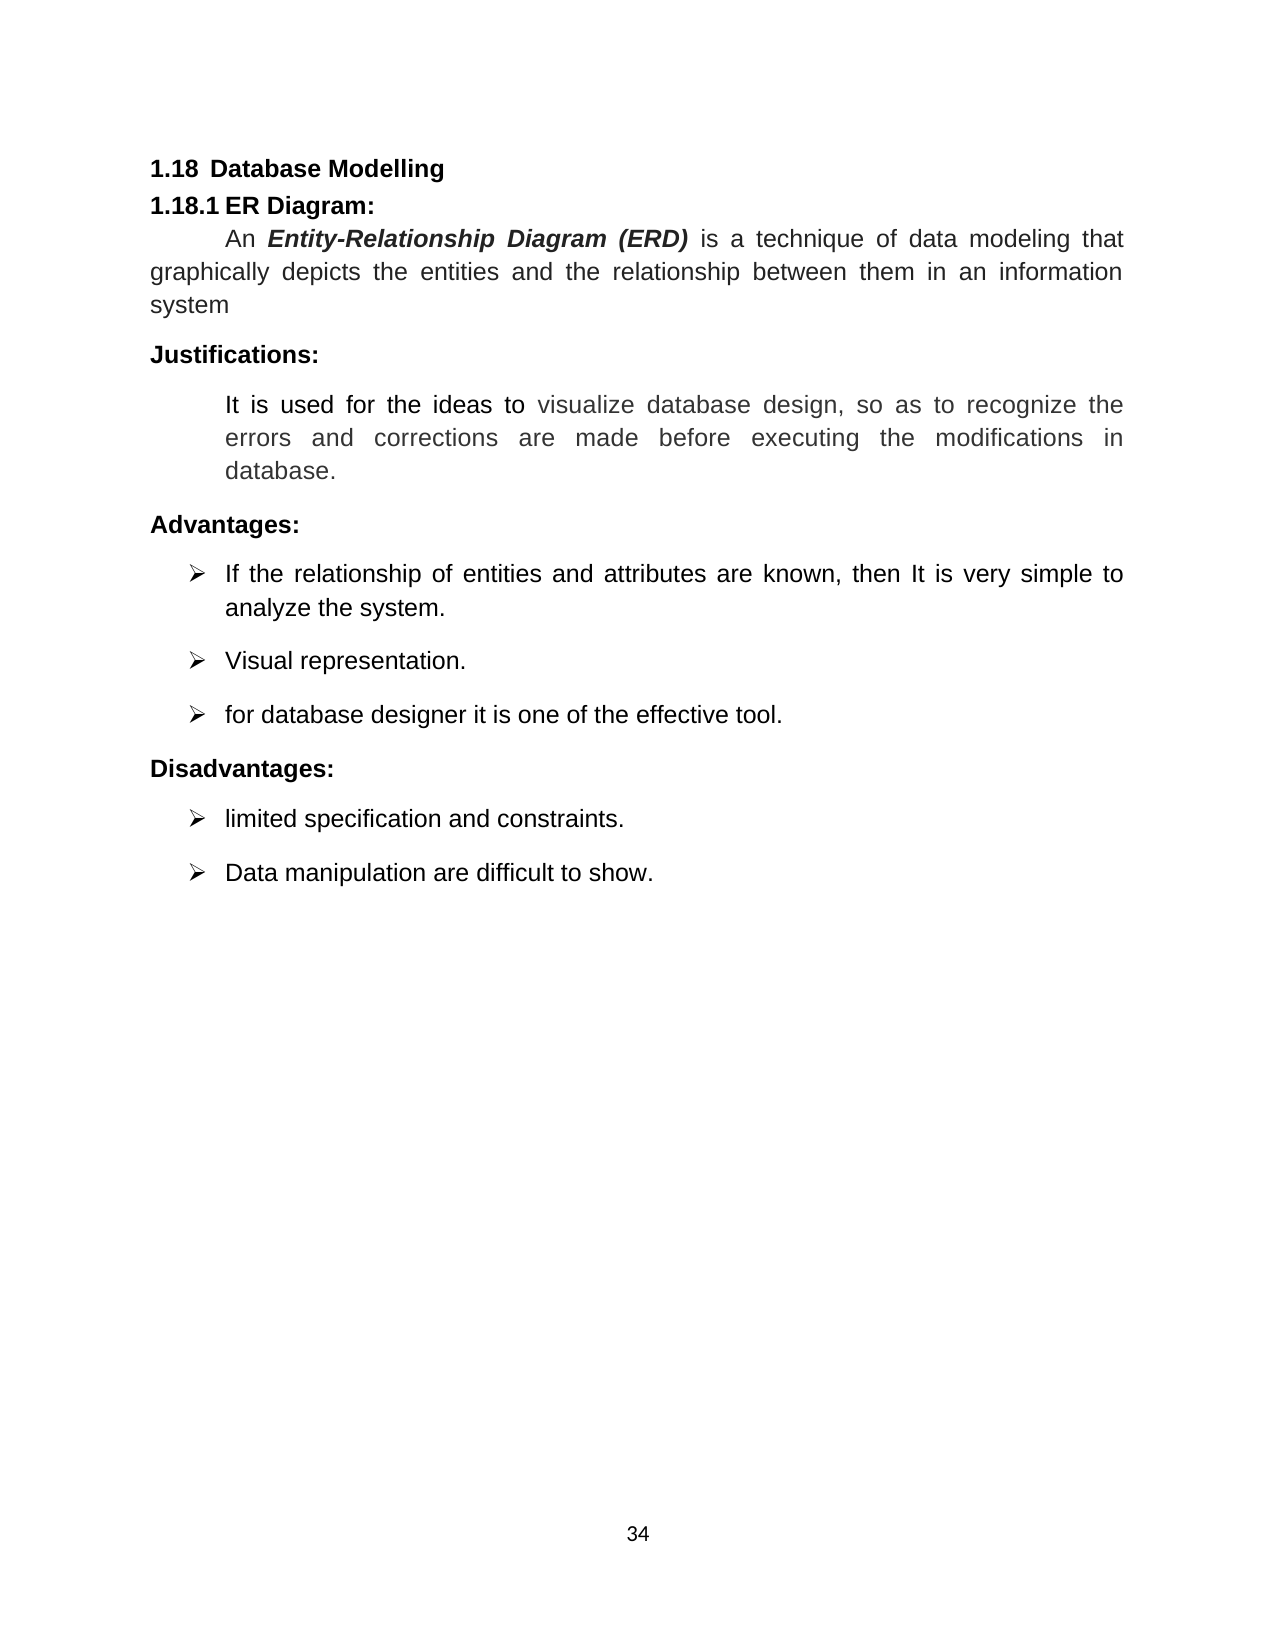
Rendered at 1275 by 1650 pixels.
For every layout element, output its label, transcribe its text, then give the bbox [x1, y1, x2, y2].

subtitle ER Diagram: [150, 191, 1125, 220]
list Data manipulation are difficult to show. [187, 858, 1125, 887]
list Visual representation. [187, 646, 1125, 675]
list for database designer it is one of the effective tool. [187, 700, 1125, 729]
text Advantages: [150, 510, 1125, 538]
text It is used for the ideas to visualize database design, so as to recognize the errors and corrections are made before executing the modifications in database. [225, 452, 1125, 484]
text Justifications: [150, 340, 1125, 369]
subtitle Database Modelling [150, 154, 1125, 183]
text It is used for the ideas to visualize database design, so as to recognize the errors and corrections are made before executing the modifications in database. [225, 390, 1125, 423]
text An Entity-Relationship Diagram (ERD) is a technique of data modeling that graphically depicts the entities and the relationship between them in an information system [150, 286, 1125, 319]
text An Entity-Relationship Diagram (ERD) is a technique of data modeling that graphically depicts the entities and the relationship between them in an information system [150, 224, 1125, 258]
text Disadvantages: [150, 754, 1125, 783]
list If the relationship of entities and attributes are known, then It is very simple to analyze the system. [187, 559, 1125, 621]
list limited specification and constraints. [187, 804, 1125, 833]
